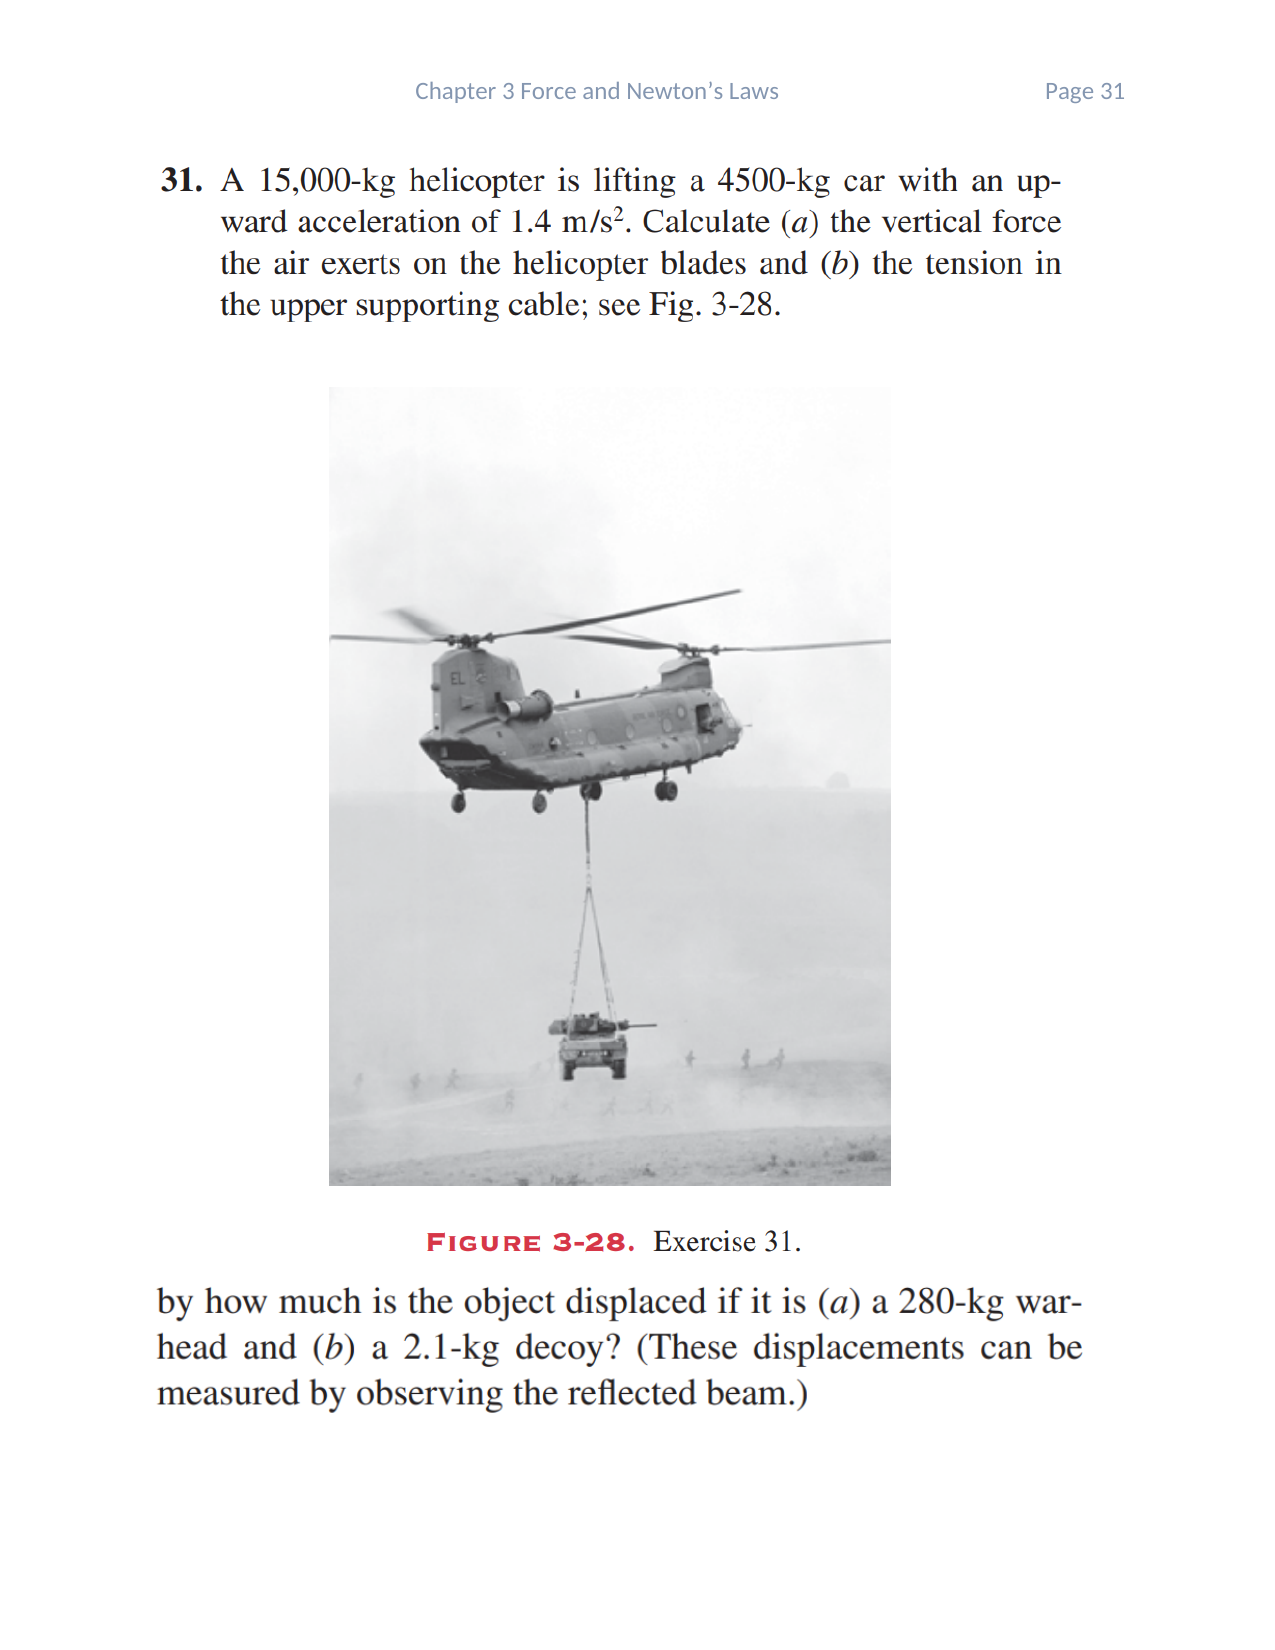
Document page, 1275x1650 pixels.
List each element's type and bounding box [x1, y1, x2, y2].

picture [135, 150, 1110, 1261]
picture [135, 1262, 1110, 1419]
